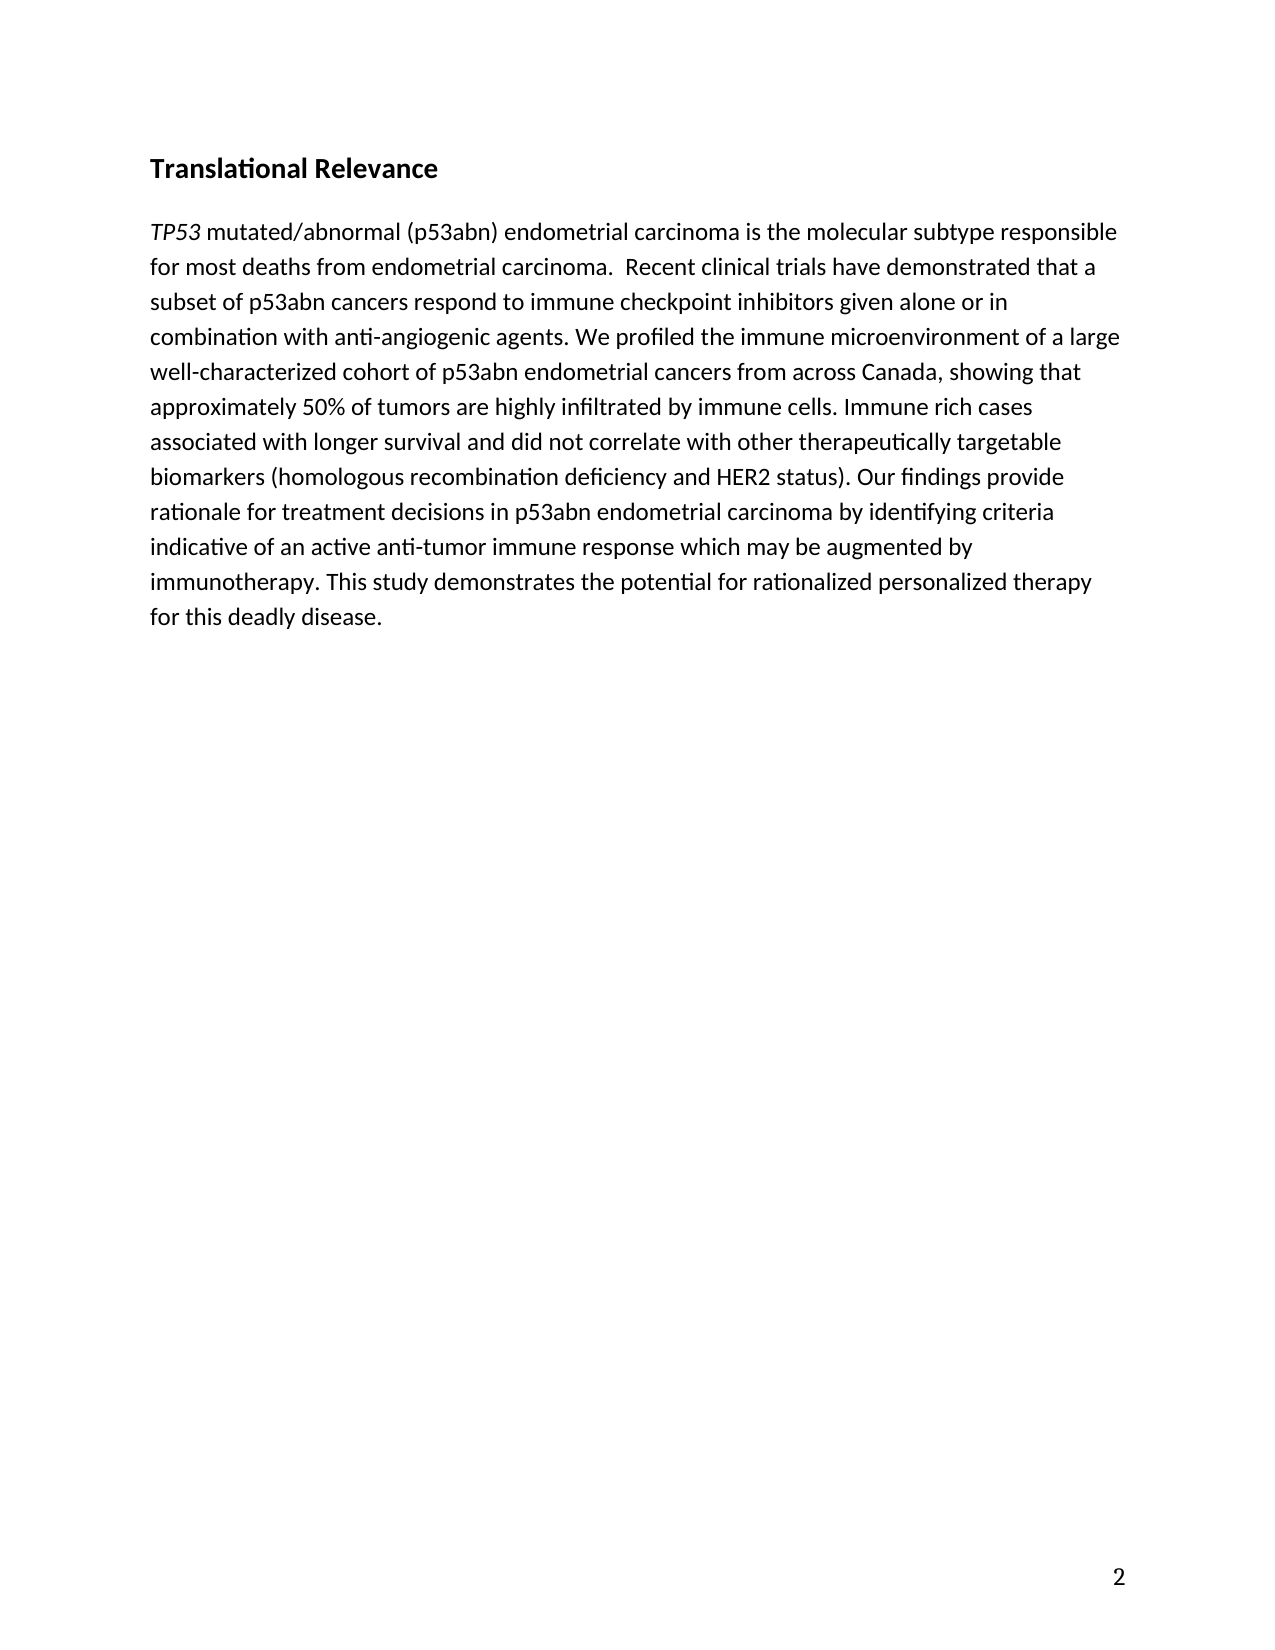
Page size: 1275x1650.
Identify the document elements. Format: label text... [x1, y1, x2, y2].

subtitle Translational Relevance [150, 150, 1125, 186]
text TP53 mutated/abnormal (p53abn) endometrial carcinoma is the molecular subtype responsible for most deaths from endometrial carcinoma. Recent clinical trials have demonstrated that a subset of p53abn cancers respond to immune checkpoint inhibitors given alone or in combination with anti-angiogenic agents. We profiled the immune microenvironment of a large well-characterized cohort of p53abn endometrial cancers from across Canada, showing that approximately 50% of tumors are highly infiltrated by immune cells. Immune rich cases associated with longer survival and did not correlate with other therapeutically targetable biomarkers (homologous recombination deficiency and HER2 status). Our findings provide rationale for treatment decisions in p53abn endometrial carcinoma by identifying criteria indicative of an active anti-tumor immune response which may be augmented by immunotherapy. This study demonstrates the potential for rationalized personalized therapy for this deadly disease. [150, 216, 1125, 631]
